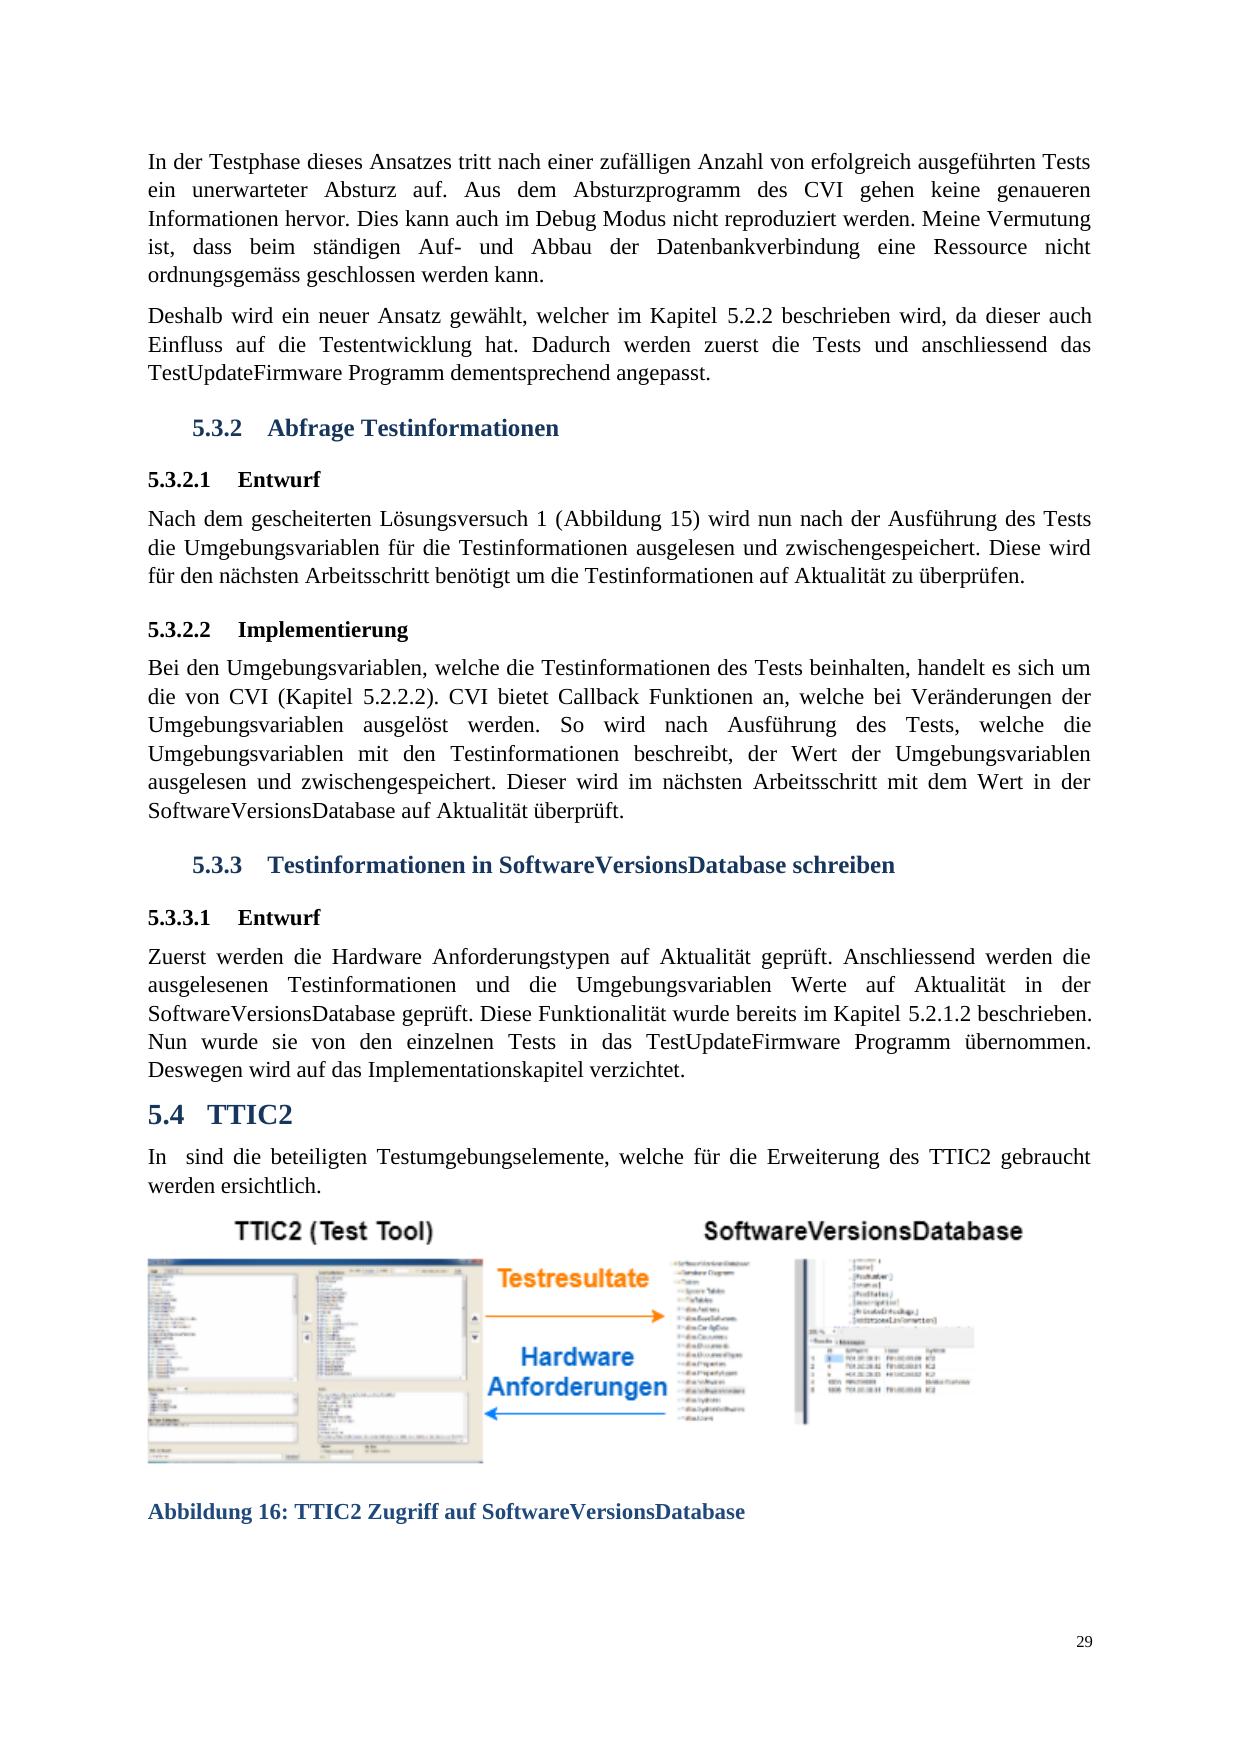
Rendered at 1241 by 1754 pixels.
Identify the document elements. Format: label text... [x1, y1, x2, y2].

subtitle TTIC2 [148, 1097, 1092, 1131]
subtitle Entwurf [148, 466, 1092, 493]
subtitle Abfrage Testinformationen [192, 413, 1092, 441]
picture [147, 1212, 1059, 1484]
text Abbildung 16: TTIC2 Zugriff auf SoftwareVersionsDatabase [148, 1498, 1092, 1524]
text Deshalb wird ein neuer Ansatz gewählt, welcher im Kapitel 5.2.2 beschrieben wird, da dieser auch Einfluss auf die Testentwicklung hat. Dadurch werden zuerst die Tests und anschliessend das TestUpdateFirmware Programm dementsprechend angepasst. [148, 302, 1092, 386]
text In der Testphase dieses Ansatzes tritt nach einer zufälligen Anzahl von erfolgreich ausgeführten Tests ein unerwarteter Absturz auf. Aus dem Absturzprogramm des CVI gehen keine genaueren Informationen hervor. Dies kann auch im Debug Modus nicht reproduziert werden. Meine Vermutung ist, dass beim ständigen Auf- und Abbau der Datenbankverbindung eine Ressource nicht ordnungsgemäss geschlossen werden kann. [148, 148, 1092, 288]
subtitle Implementierung [148, 616, 1092, 642]
text Bei den Umgebungsvariablen, welche die Testinformationen des Tests beinhalten, handelt es sich um die von CVI (Kapitel 5.2.2.2). CVI bietet Callback Funktionen an, welche bei Veränderungen der Umgebungsvariablen ausgelöst werden. So wird nach Ausführung des Tests, welche die Umgebungsvariablen mit den Testinformationen beschreibt, der Wert der Umgebungsvariablen ausgelesen und zwischengespeichert. Dieser wird im nächsten Arbeitsschritt mit dem Wert in der SoftwareVersionsDatabase auf Aktualität überprüft. [148, 654, 1092, 823]
text Nach dem gescheiterten Lösungsversuch 1 (Abbildung 15) wird nun nach der Ausführung des Tests die Umgebungsvariablen für die Testinformationen ausgelesen und zwischengespeichert. Diese wird für den nächsten Arbeitsschritt benötigt um die Testinformationen auf Aktualität zu überprüfen. [148, 505, 1092, 588]
subtitle Testinformationen in SoftwareVersionsDatabase schreiben [192, 850, 1092, 879]
text Zuerst werden die Hardware Anforderungstypen auf Aktualität geprüft. Anschliessend werden die ausgelesenen Testinformationen und die Umgebungsvariablen Werte auf Aktualität in der SoftwareVersionsDatabase geprüft. Diese Funktionalität wurde bereits im Kapitel 5.2.1.2 beschrieben. Nun wurde sie von den einzelnen Tests in das TestUpdateFirmware Programm übernommen. Deswegen wird auf das Implementationskapitel verzichtet. [148, 943, 1092, 1083]
text In Abbildung 16 sind die beteiligten Testumgebungselemente, welche für die Erweiterung des TTIC2 gebraucht werden ersichtlich. [148, 1143, 1092, 1198]
subtitle Entwurf [148, 904, 1092, 930]
